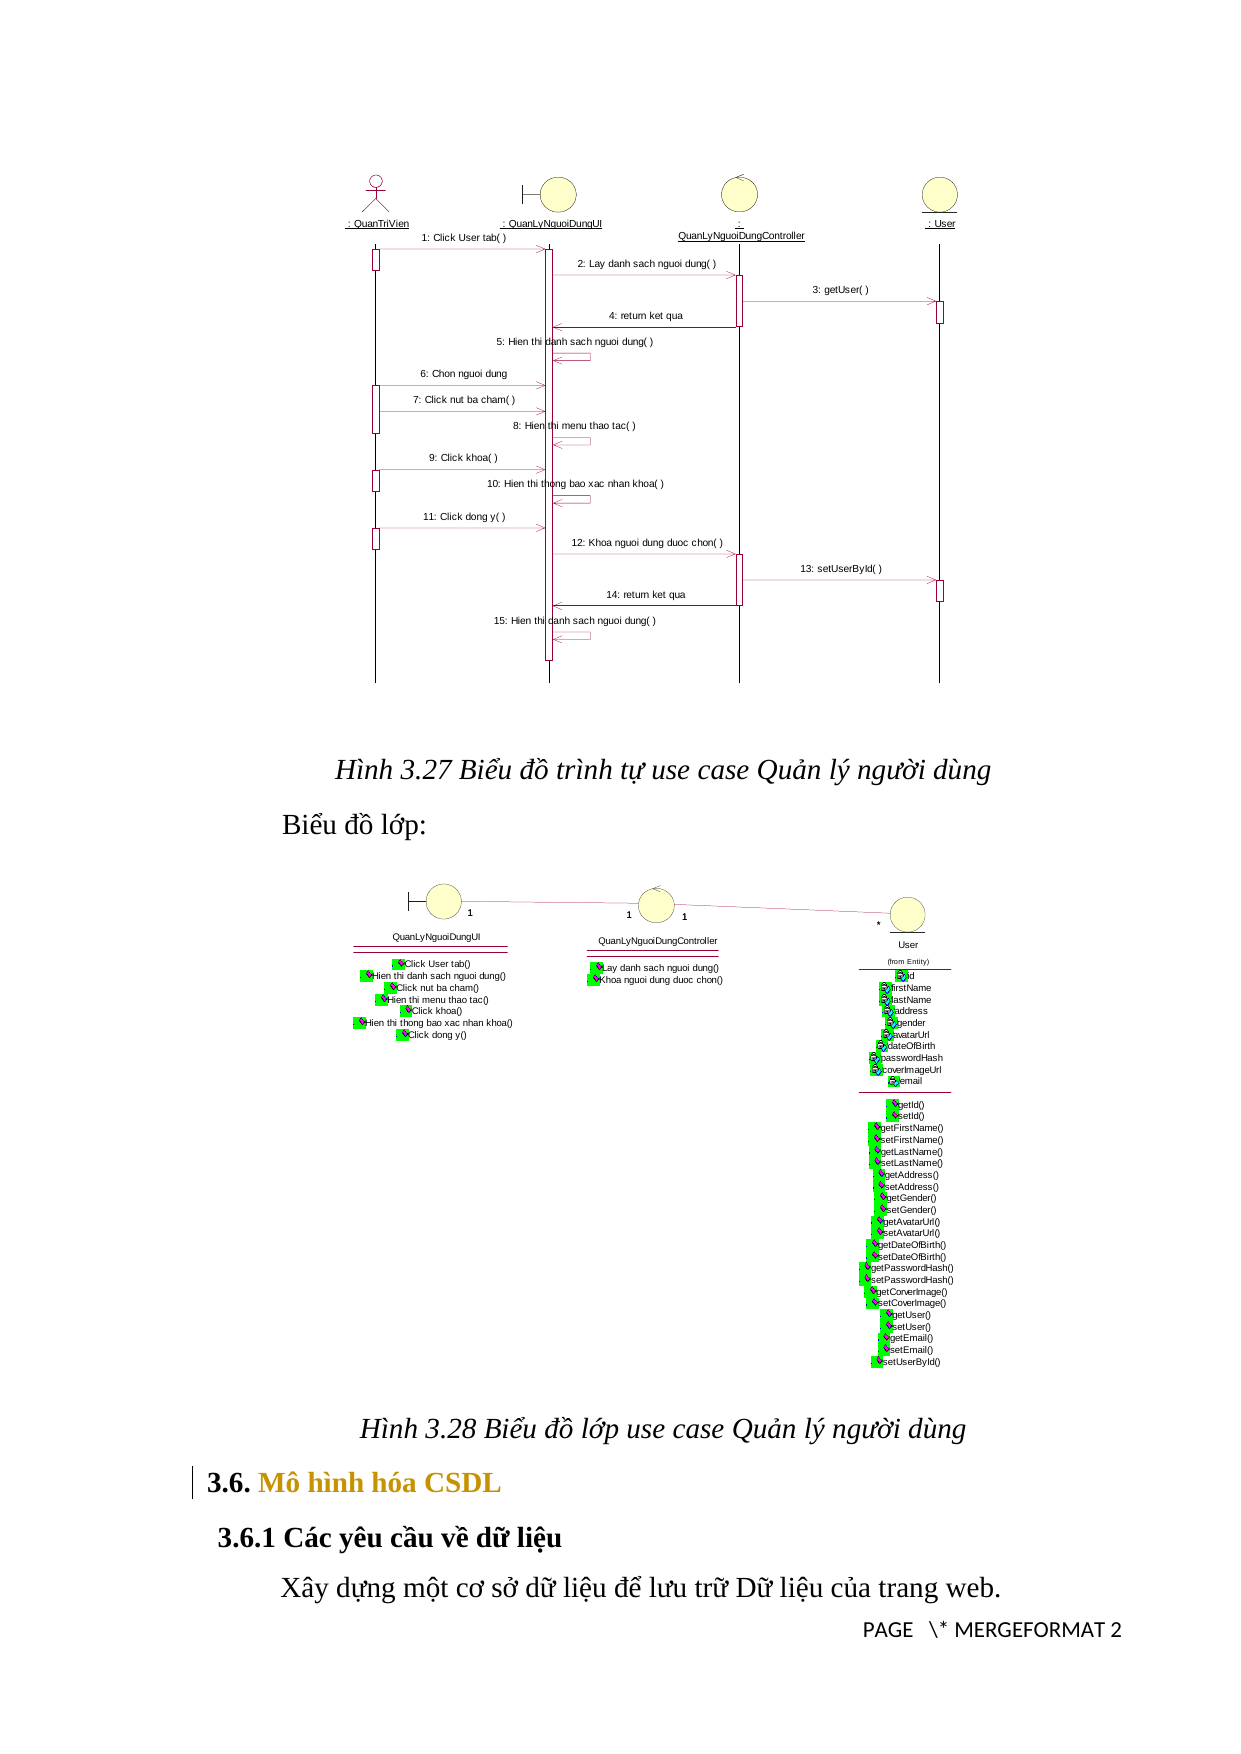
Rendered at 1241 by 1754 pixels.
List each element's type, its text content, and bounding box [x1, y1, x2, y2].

subtitle 3.6.1 Các yêu cầu về dữ liệu [217, 1520, 1122, 1553]
subtitle 3.6. Mô hình hóa CSDL [207, 1466, 1122, 1499]
text Biểu đồ lớp: [208, 807, 1122, 840]
text Xây dựng một cơ sở dữ liệu để lưu trữ Dữ liệu của trang web. [205, 1570, 1122, 1604]
